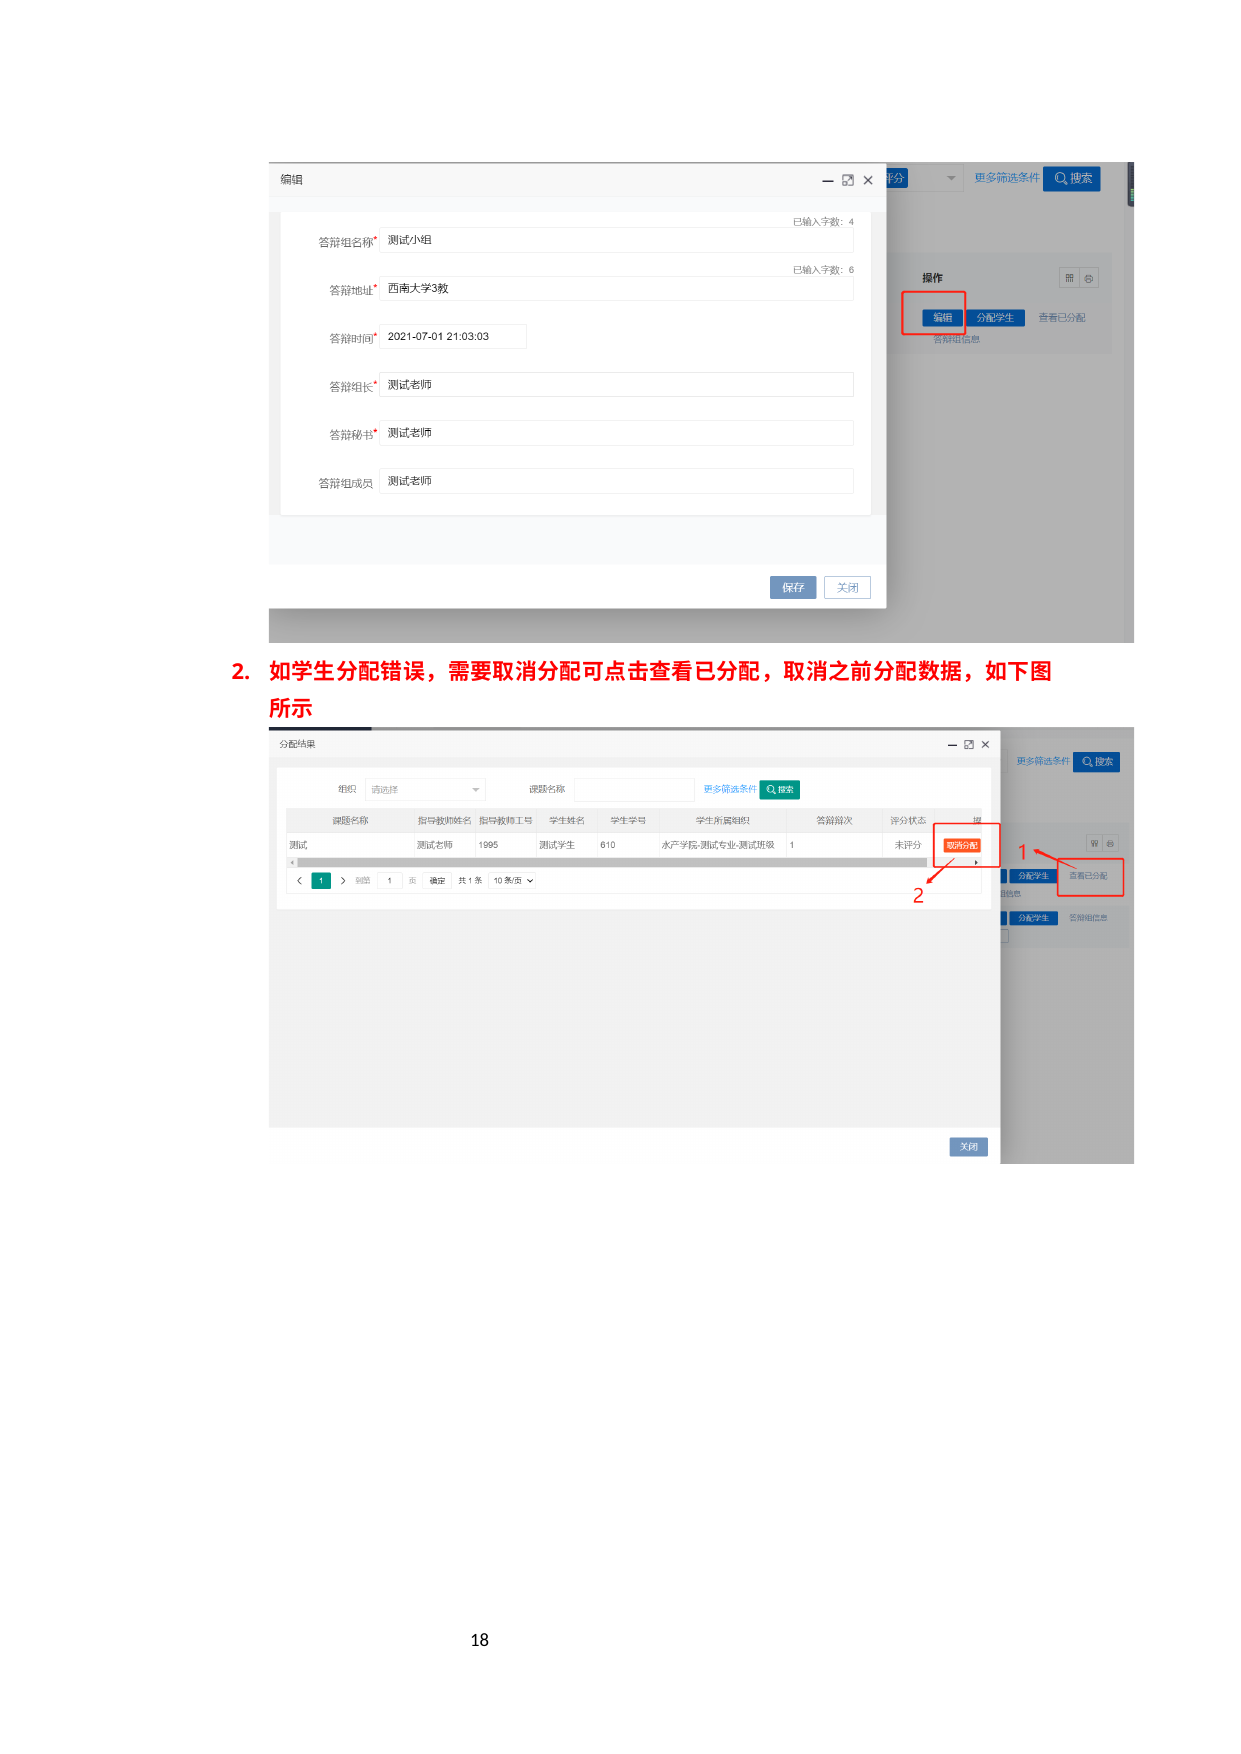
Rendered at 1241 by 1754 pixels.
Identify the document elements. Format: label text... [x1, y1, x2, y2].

picture [268, 727, 1135, 1164]
list 如学生分配错误，需要取消分配可点击查看已分配，取消之前分配数据，如下图所示 [231, 653, 1053, 723]
picture [268, 162, 1135, 643]
